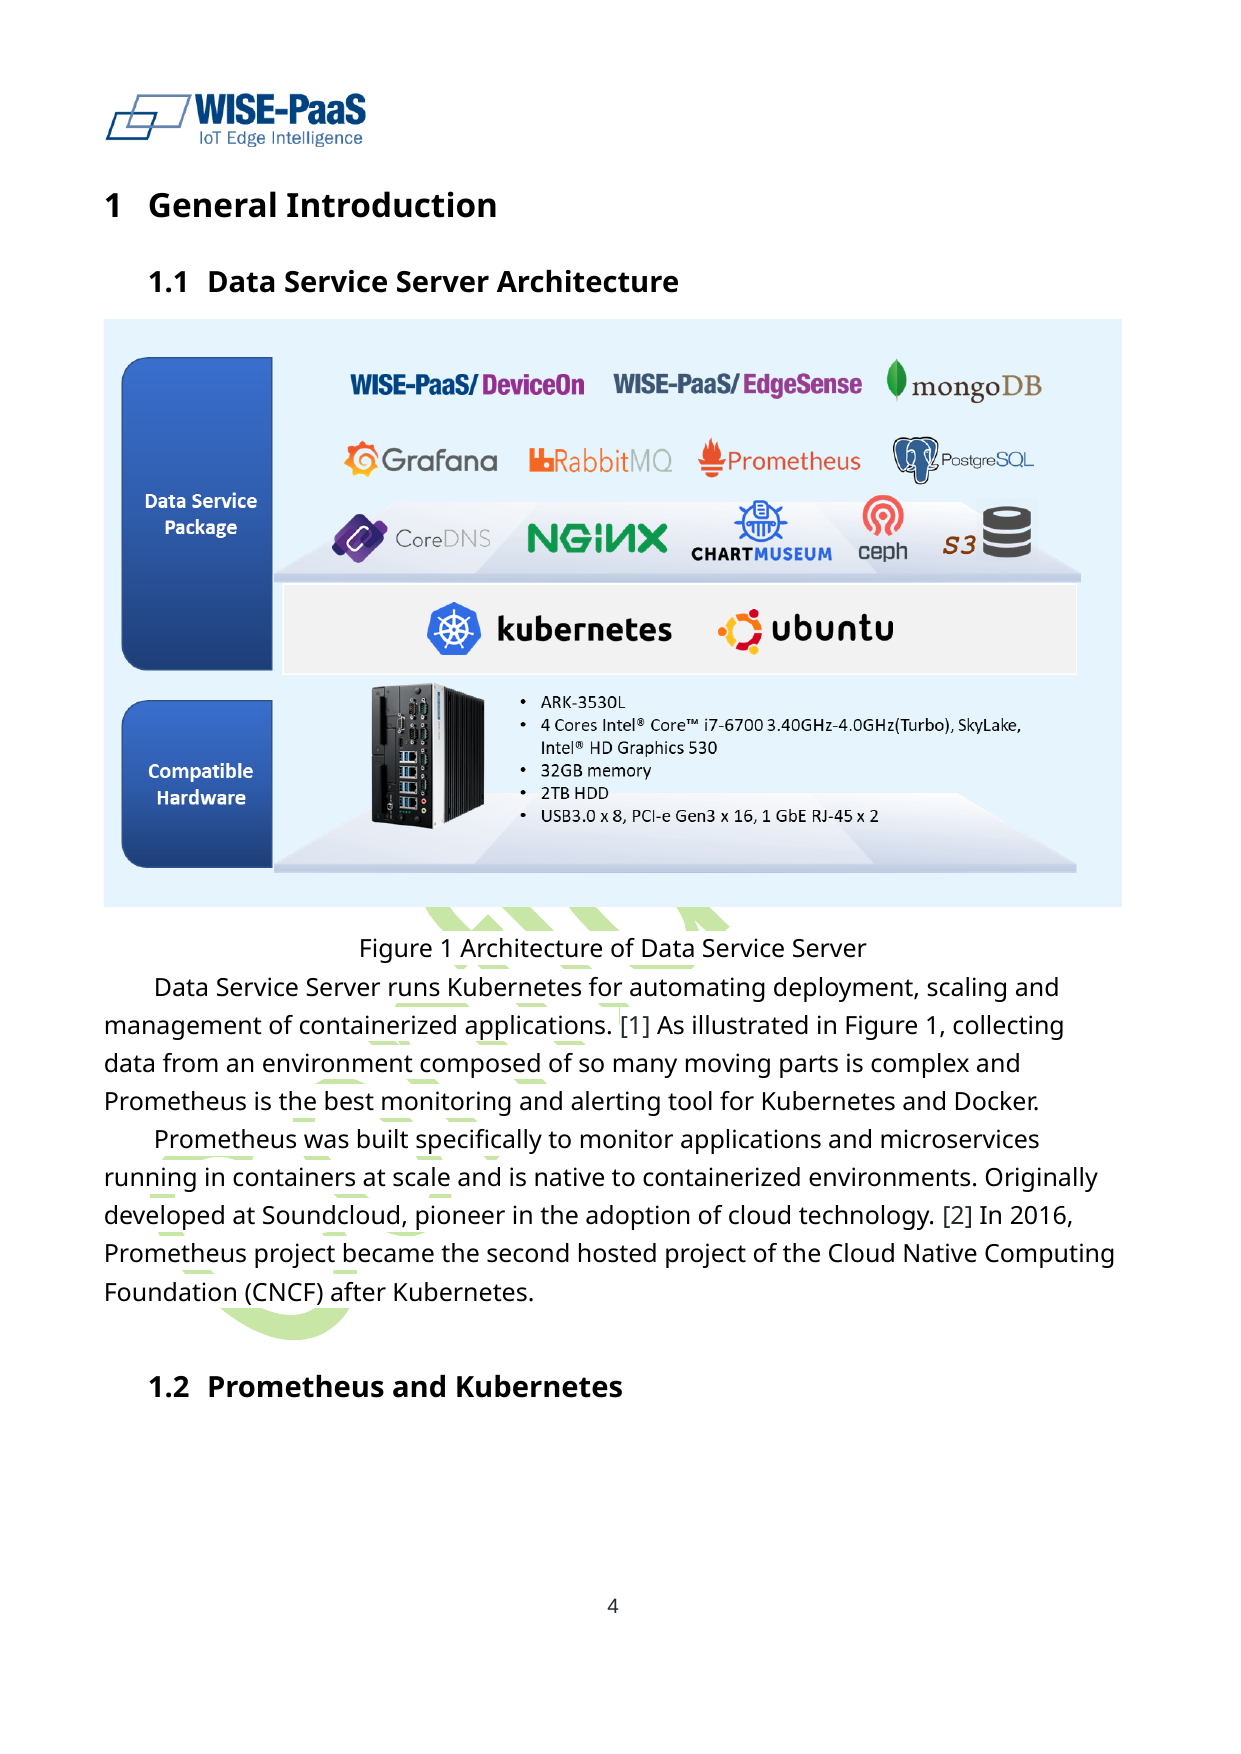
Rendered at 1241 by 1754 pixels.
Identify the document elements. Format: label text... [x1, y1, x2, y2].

list Prometheus and Kubernetes [148, 1348, 1122, 1425]
picture [103, 90, 371, 147]
list Data Service Server Architecture [148, 243, 1122, 319]
list General Introduction [103, 167, 1122, 243]
picture [103, 319, 1123, 907]
text Prometheus was built specifically to monitor applications and microservices running in containers at scale and is native to containerized environments. Originally developed at Soundcloud, pioneer in the adoption of cloud technology. In 2016, Prometheus project became the second hosted project of the Cloud Native Computing Foundation (CNCF) after Kubernetes. [103, 1120, 1122, 1310]
text Data Service Server runs Kubernetes for automating deployment, scaling and management of containerized applications. As illustrated in Figure 1, collecting data from an environment composed of so many moving parts is complex and Prometheus is the best monitoring and alerting tool for Kubernetes and Docker. [103, 967, 1122, 1120]
text Figure 1 Architecture of Data Service Server [103, 929, 1122, 967]
